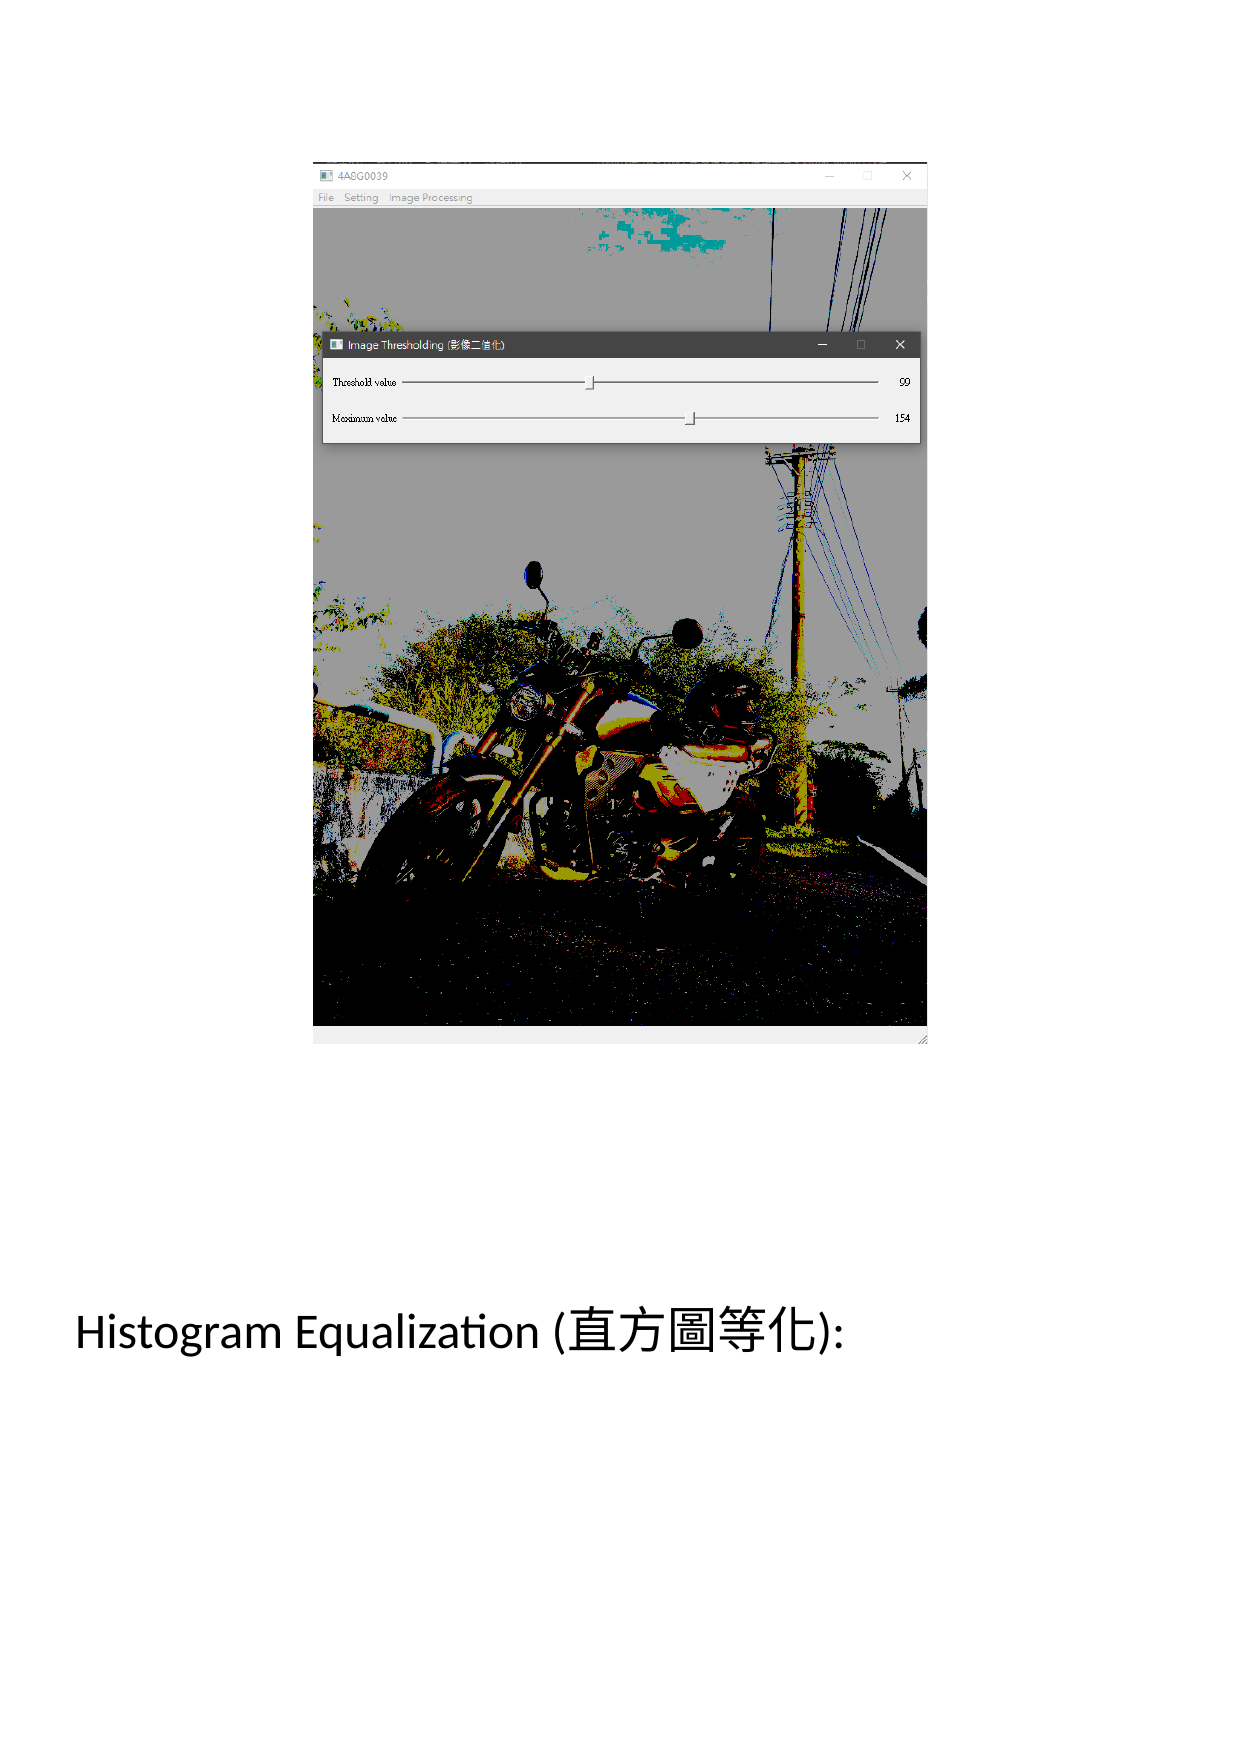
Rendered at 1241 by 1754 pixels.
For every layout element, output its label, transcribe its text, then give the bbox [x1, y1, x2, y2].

picture [313, 162, 928, 1044]
text Histogram Equalization (直方圖等化): [75, 1289, 1165, 1364]
